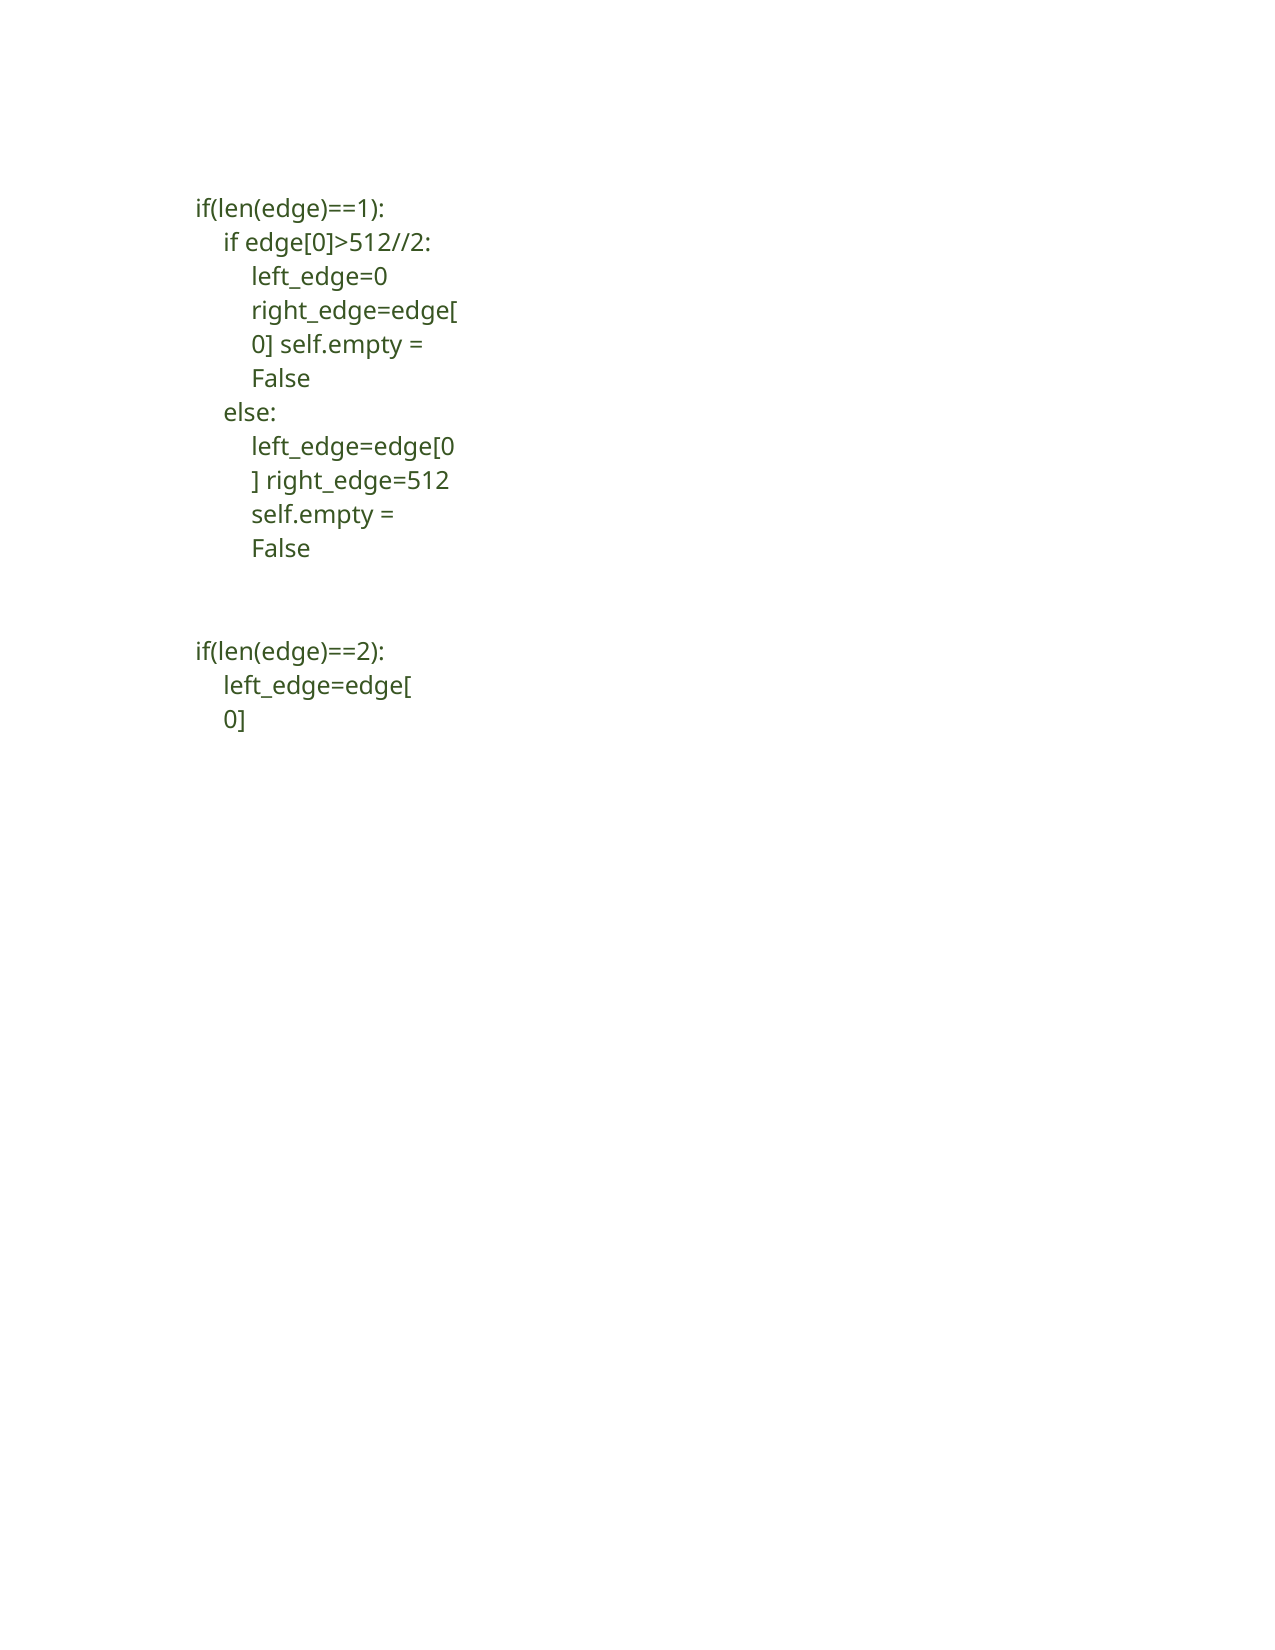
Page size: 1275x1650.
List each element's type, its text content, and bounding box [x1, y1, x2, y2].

text if(len(edge)==2): left_edge=edge[0] [195, 633, 424, 735]
text else: [223, 395, 1181, 429]
text left_edge=edge[0] right_edge=512 self.empty = False [251, 429, 455, 565]
text if(len(edge)==1): [195, 190, 1181, 224]
text if edge[0]>512//2: left_edge=0 right_edge=edge[0] self.empty = False [223, 224, 467, 395]
